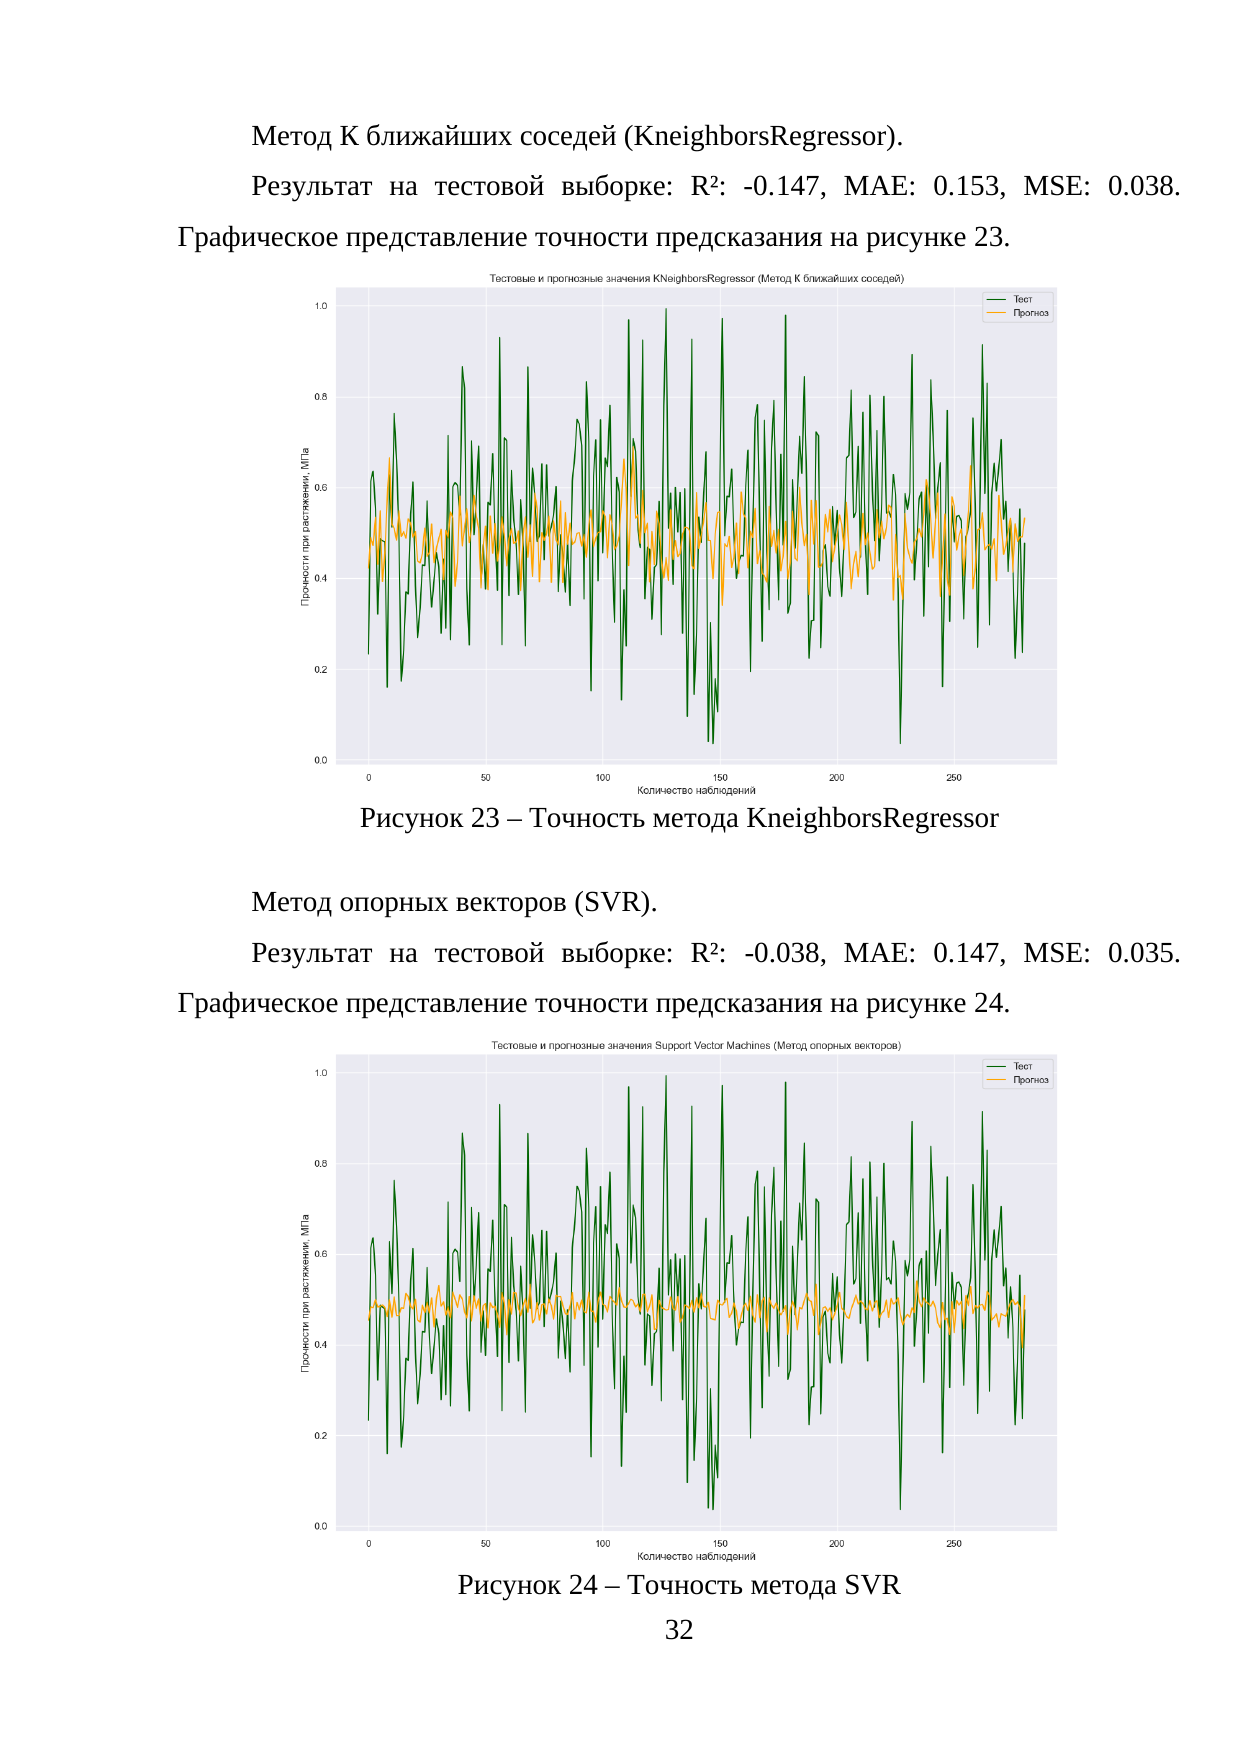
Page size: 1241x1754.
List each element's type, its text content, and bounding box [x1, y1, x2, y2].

text Рисунок 24 – Точность метода SVR [177, 1567, 1181, 1600]
text Метод опорных векторов (SVR). [177, 884, 1181, 918]
text Результат на тестовой выборке: R²: -0.147, MAE: 0.153, MSE: 0.038. Графическое представление точности предсказания на рисунке 23. [177, 168, 1181, 252]
text Результат на тестовой выборке: R²: -0.038, MAE: 0.147, MSE: 0.035. Графическое представление точности предсказания на рисунке 24. [177, 935, 1181, 1018]
picture [296, 269, 1063, 801]
text Метод К ближайших соседей (KneighborsRegressor). [177, 118, 1181, 152]
text Рисунок 23 – Точность метода KneighborsRegressor [177, 801, 1181, 834]
picture [296, 1035, 1063, 1567]
